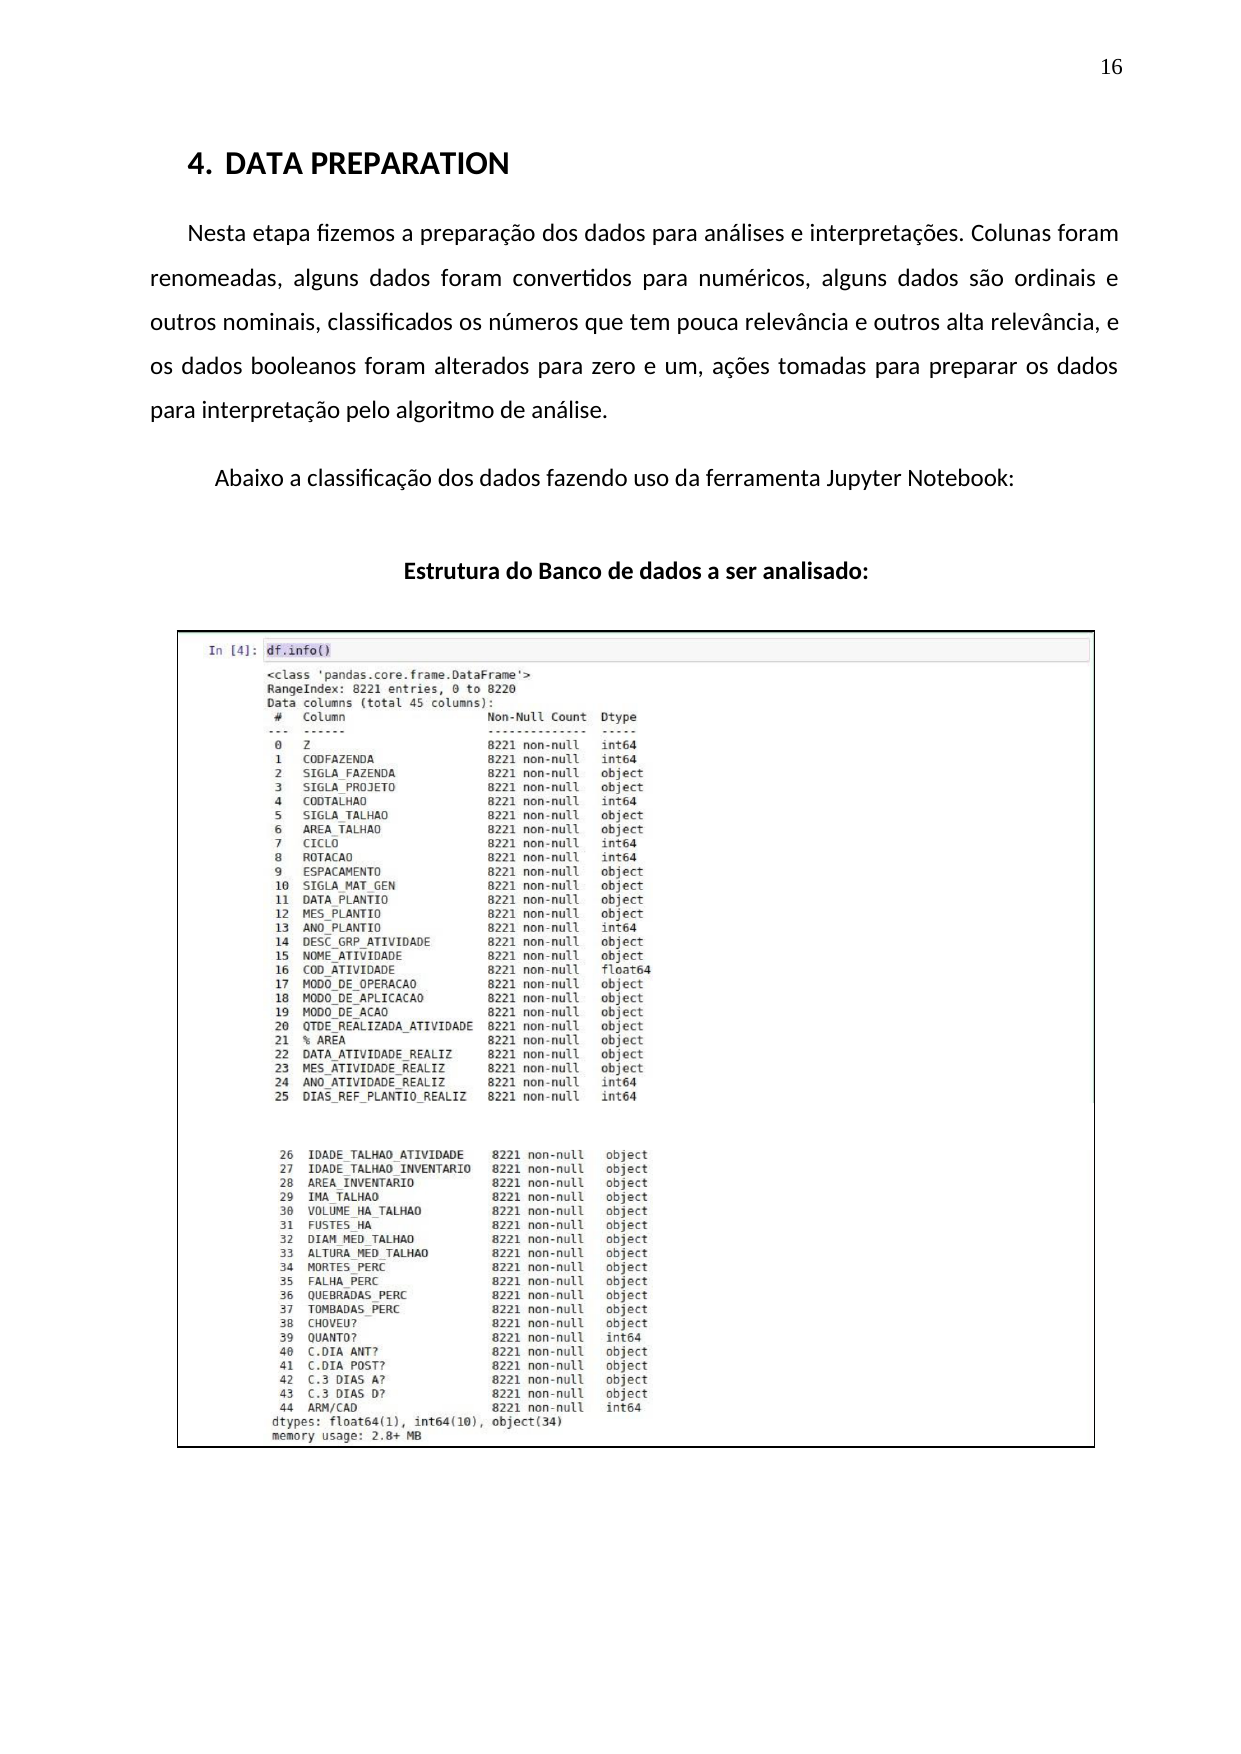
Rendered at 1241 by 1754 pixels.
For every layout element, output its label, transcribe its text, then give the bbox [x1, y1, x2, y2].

text Estrutura do Banco de dados a ser analisado: [150, 555, 1123, 586]
text Abaixo a classificação dos dados fazendo uso da ferramenta Jupyter Notebook: [214, 462, 1123, 493]
subtitle DATA PREPARATION [187, 142, 1123, 183]
text Nesta etapa fizemos a preparação dos dados para análises e interpretações. Colunas foram renomeadas, alguns dados foram convertidos para numéricos, alguns dados são ordinais e outros nominais, classificados os números que tem pouca relevância e outros alta relevância, e os dados booleanos foram alterados para zero e um, ações tomadas para preparar os dados para interpretação pelo algoritmo de análise. [150, 217, 1121, 425]
picture [178, 632, 1094, 1446]
